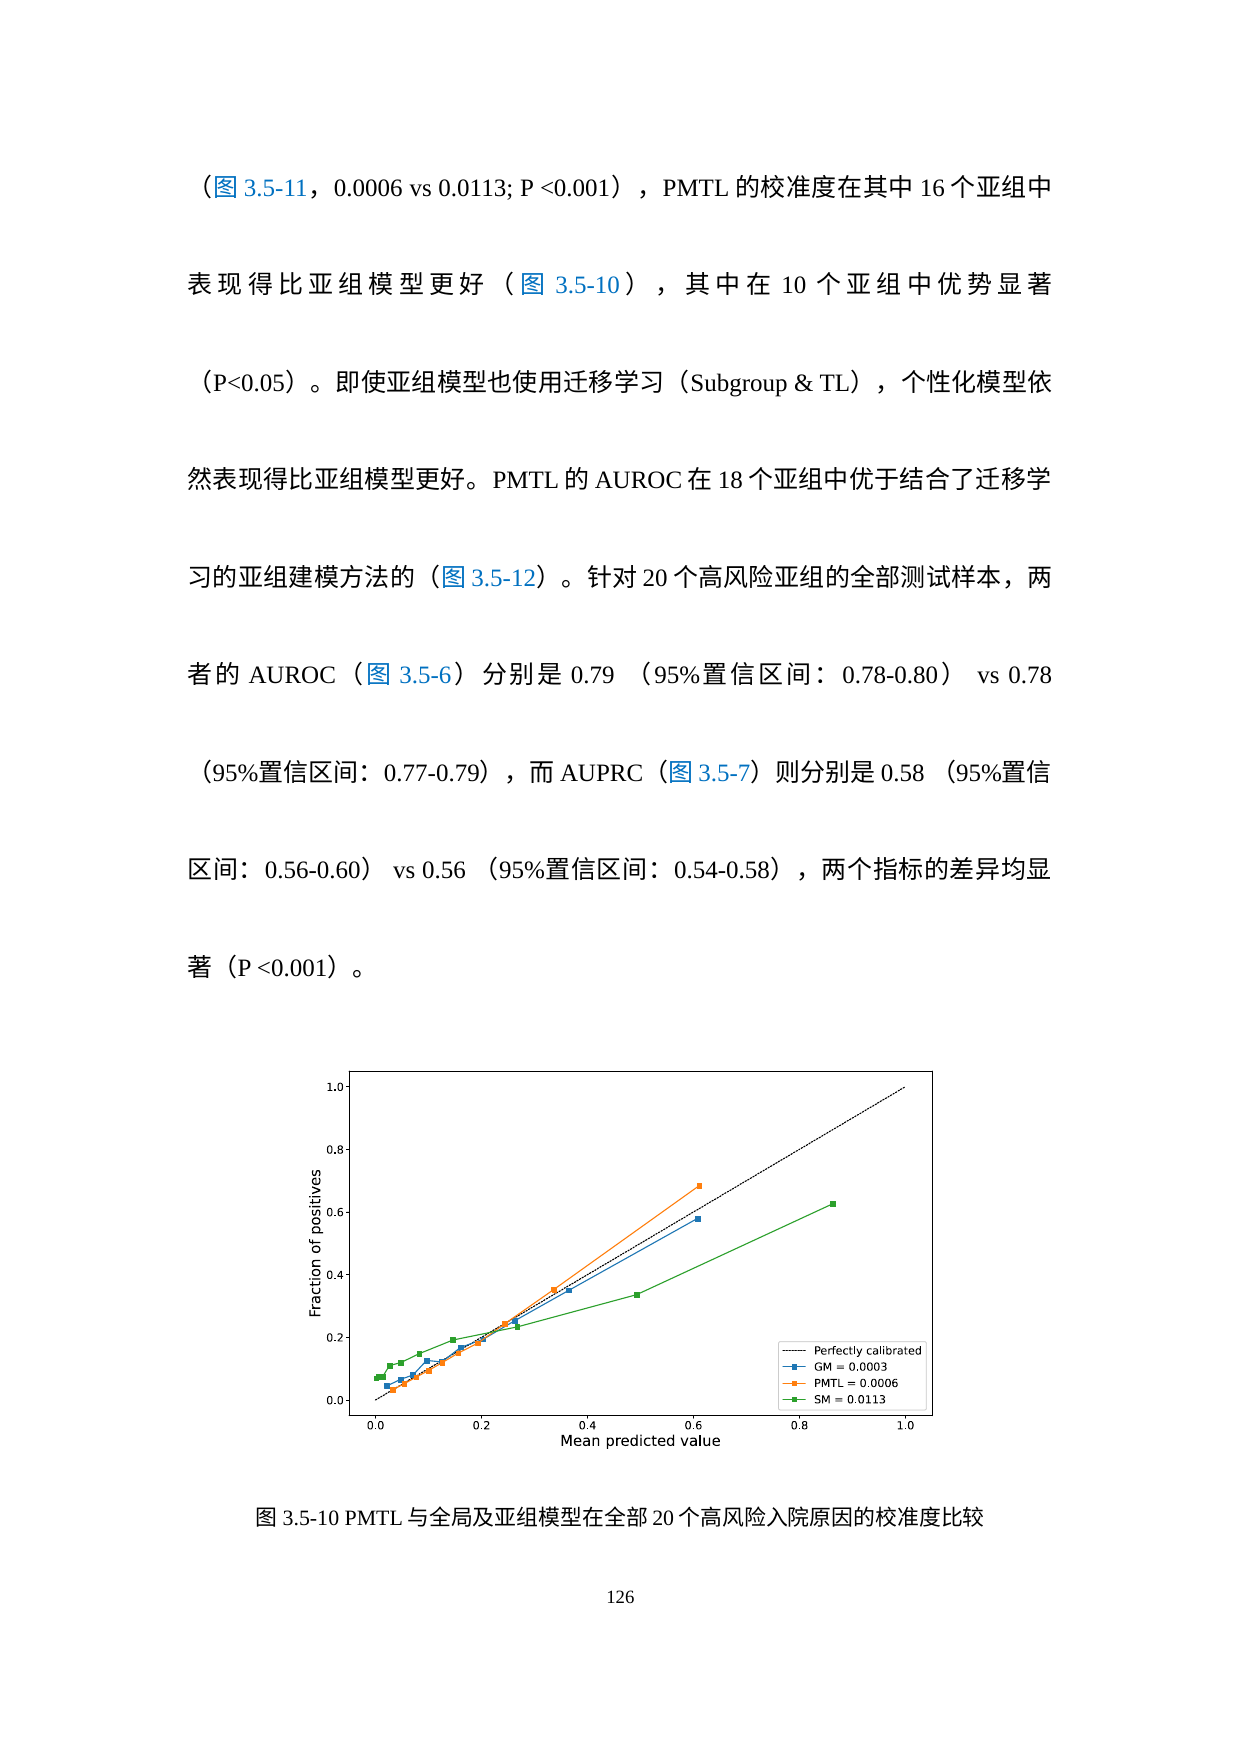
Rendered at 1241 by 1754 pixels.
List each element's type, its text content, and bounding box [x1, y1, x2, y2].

text 图 3.5-10 PMTL与全局及亚组模型在全部20个高风险入院原因的校准度比较 [187, 1500, 1053, 1532]
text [187, 153, 1053, 998]
